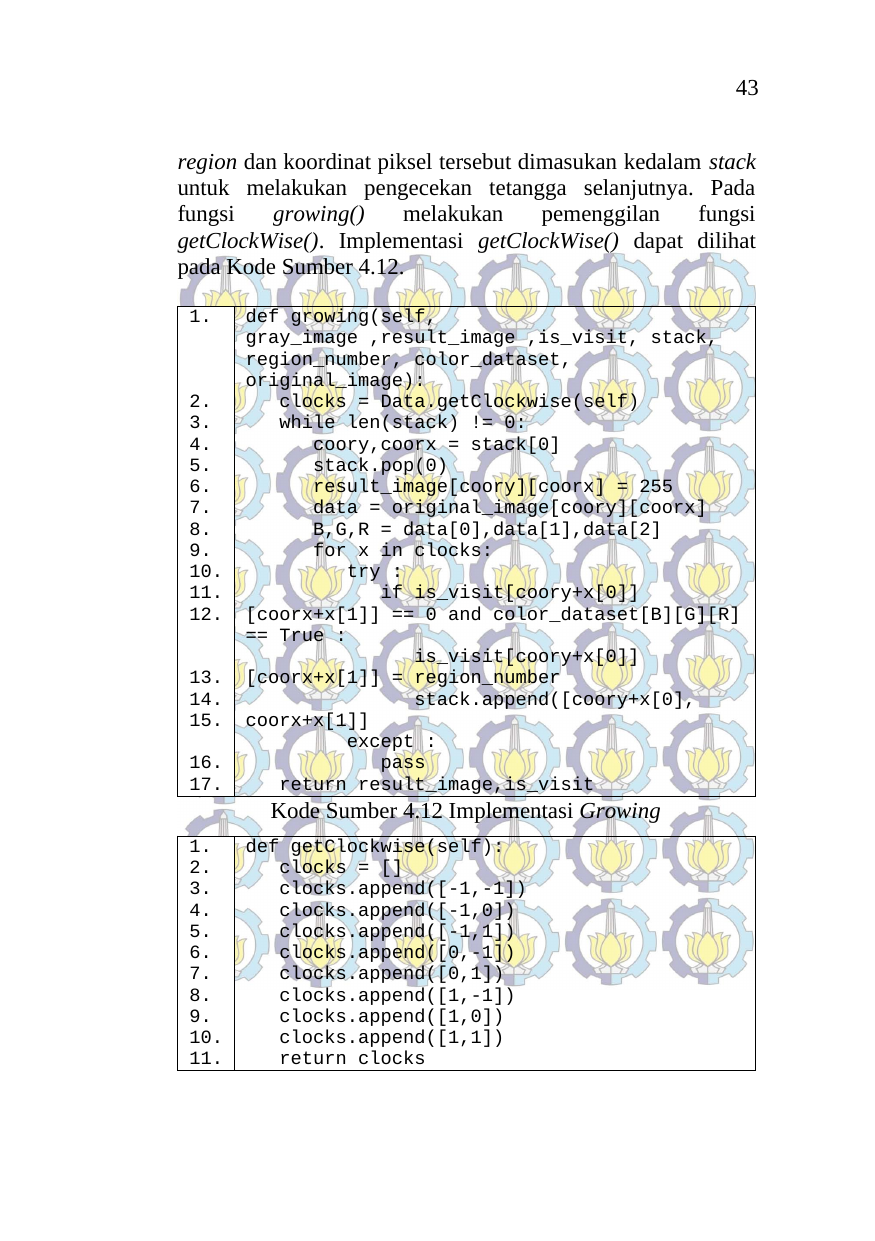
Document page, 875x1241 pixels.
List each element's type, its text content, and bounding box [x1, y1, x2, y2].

table_header 1. 2. 3. 4. 5. 6. 7. 8. 9. 10. 11. 12. 13. 14. 15. 16. 17. [178, 307, 234, 796]
picture [177, 823, 756, 836]
table_header 1. 2. 3. 4. 5. 6. 7. 8. 9. 10. 11. [178, 837, 234, 1070]
table_header def growing(self, gray_image ,result_image ,is_visit, stack, region_number, color_dataset, original_image): clocks = Data.getClockwise(self) while len(stack) != 0: coory,coorx = stack[0] stack.pop(0) result_image[coory][coorx] = 255 data = original_image[coory][coorx] B,G,R = data[0],data[1],data[2] for x in clocks: try : if is_visit[coory+x[0]][coorx+x[1]] == 0 and color_dataset[B][G][R] == True : is_visit[coory+x[0]] [coorx+x[1]] = region_number stack.append([coory+x[0], coorx+x[1]] except : pass return result_image,is_visit [235, 307, 755, 796]
picture [177, 279, 756, 306]
table_header def getClockwise(self): clocks = [] clocks.append([-1,-1]) clocks.append([-1,0]) clocks.append([-1,1]) clocks.append([0,-1]) clocks.append([0,1]) clocks.append([1,-1]) clocks.append([1,0]) clocks.append([1,1]) return clocks [235, 837, 755, 1070]
text Kode Sumber 4.12 Implementasi Growing [177, 797, 756, 823]
